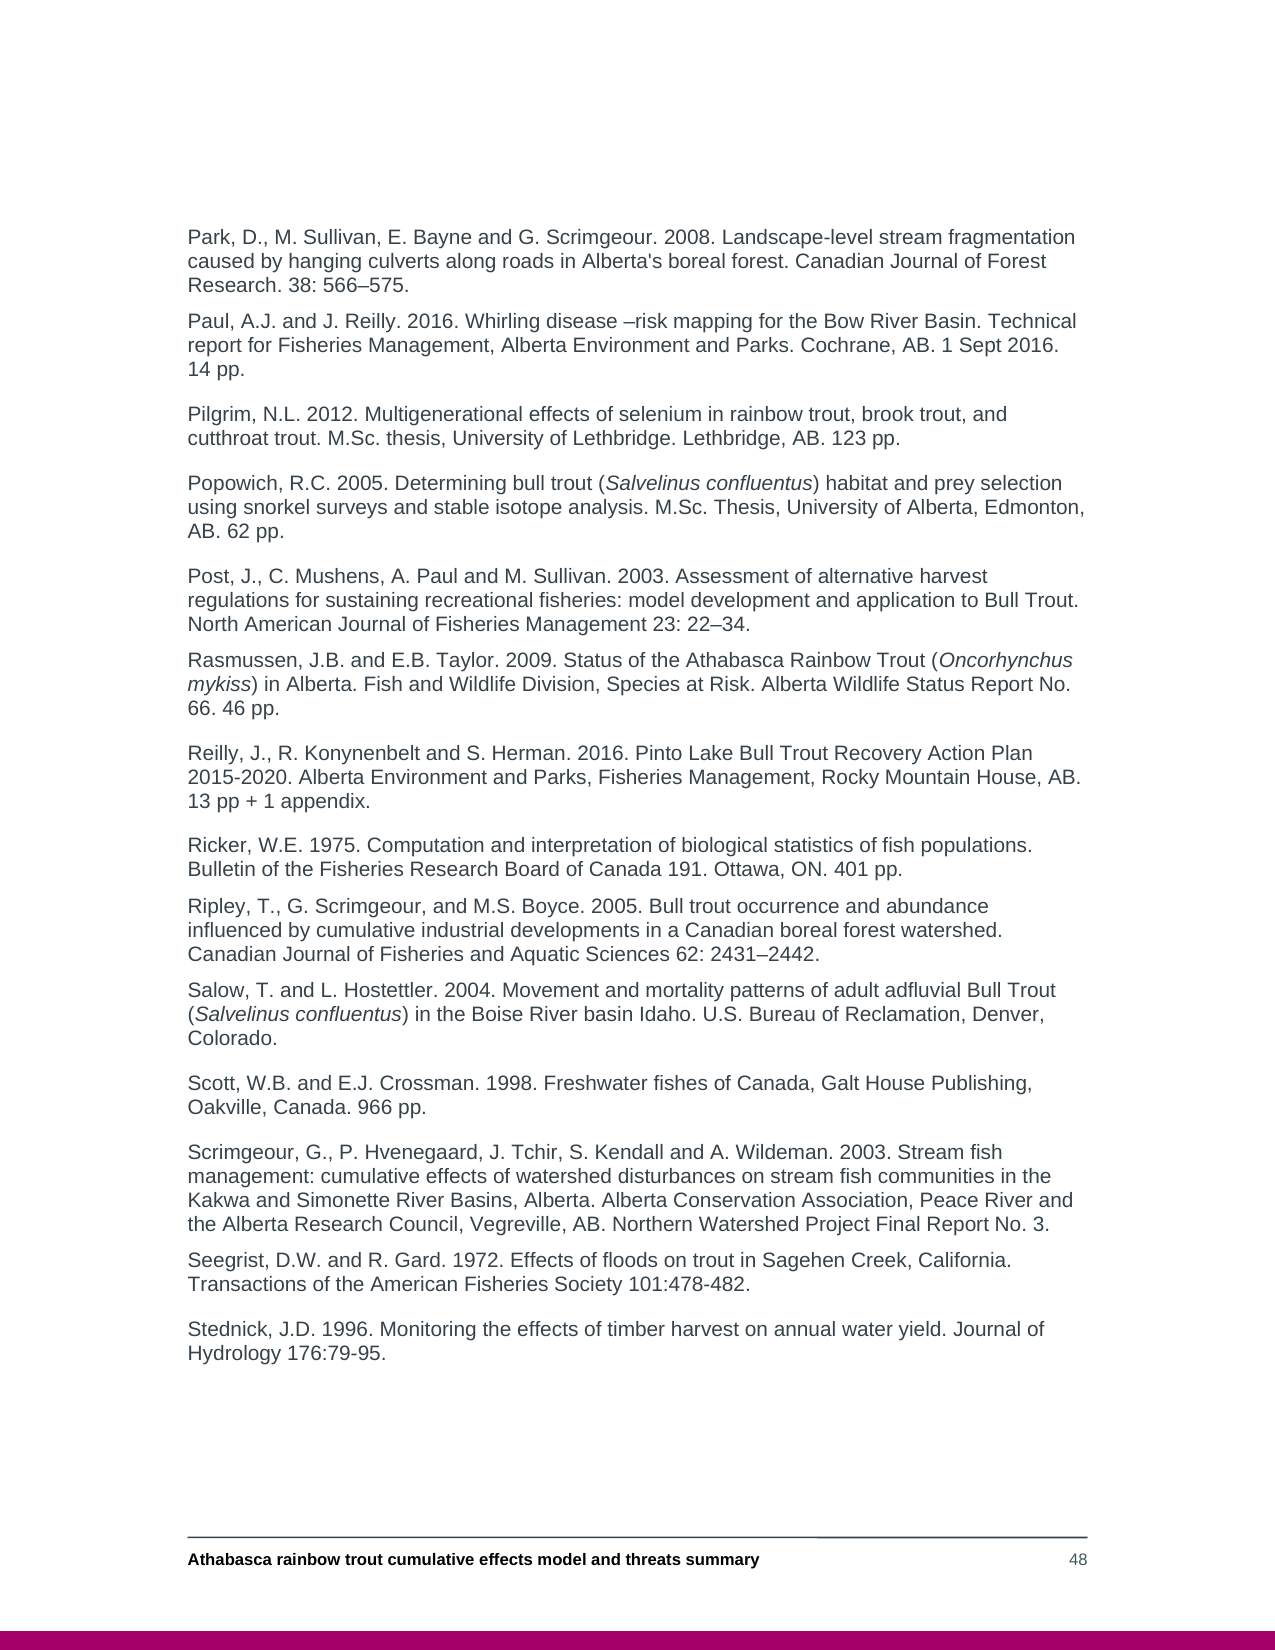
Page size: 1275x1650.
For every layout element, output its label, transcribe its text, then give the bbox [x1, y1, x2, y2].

text Popowich, R.C. 2005. Determining bull trout (Salvelinus confluentus) habitat and prey selection using snorkel surveys and stable isotope analysis. M.Sc. Thesis, University of Alberta, Edmonton, AB. 62 pp. [187, 471, 1087, 543]
text Pilgrim, N.L. 2012. Multigenerational effects of selenium in rainbow trout, brook trout, and cutthroat trout. M.Sc. thesis, University of Lethbridge. Lethbridge, AB. 123 pp. [187, 402, 1087, 450]
text Scrimgeour, G., P. Hvenegaard, J. Tchir, S. Kendall and A. Wildeman. 2003. Stream fish management: cumulative effects of watershed disturbances on stream fish communities in the Kakwa and Simonette River Basins, Alberta. Alberta Conservation Association, Peace River and the Alberta Research Council, Vegreville, AB. Northern Watershed Project Final Report No. 3. [187, 1139, 1087, 1235]
text Ripley, T., G. Scrimgeour, and M.S. Boyce. 2005. Bull trout occurrence and abundance influenced by cumulative industrial developments in a Canadian boreal forest watershed. Canadian Journal of Fisheries and Aquatic Sciences 62: 2431–2442. [187, 894, 1087, 966]
text Salow, T. and L. Hostettler. 2004. Movement and mortality patterns of adult adfluvial Bull Trout (Salvelinus confluentus) in the Boise River basin Idaho. U.S. Bureau of Reclamation, Denver, Colorado. [187, 978, 1087, 1050]
text Ricker, W.E. 1975. Computation and interpretation of biological statistics of fish populations. Bulletin of the Fisheries Research Board of Canada 191. Ottawa, ON. 401 pp. [187, 833, 1087, 881]
text Stednick, J.D. 1996. Monitoring the effects of timber harvest on annual water yield. Journal of Hydrology 176:79-95. [187, 1317, 1087, 1364]
text Rasmussen, J.B. and E.B. Taylor. 2009. Status of the Athabasca Rainbow Trout (Oncorhynchus mykiss) in Alberta. Fish and Wildlife Division, Species at Risk. Alberta Wildlife Status Report No. 66. 46 pp. [187, 648, 1087, 720]
text Park, D., M. Sullivan, E. Bayne and G. Scrimgeour. 2008. Landscape-level stream fragmentation caused by hanging culverts along roads in Alberta's boreal forest. Canadian Journal of Forest Research. 38: 566–575. [187, 225, 1087, 297]
text Post, J., C. Mushens, A. Paul and M. Sullivan. 2003. Assessment of alternative harvest regulations for sustaining recreational fisheries: model development and application to Bull Trout. North American Journal of Fisheries Management 23: 22–34. [187, 563, 1087, 635]
text Reilly, J., R. Konynenbelt and S. Herman. 2016. Pinto Lake Bull Trout Recovery Action Plan 2015-2020. Alberta Environment and Parks, Fisheries Management, Rocky Mountain House, AB. 13 pp + 1 appendix. [187, 741, 1087, 812]
text Seegrist, D.W. and R. Gard. 1972. Effects of floods on trout in Sagehen Creek, California. Transactions of the American Fisheries Society 101:478-482. [187, 1248, 1087, 1296]
text Paul, A.J. and J. Reilly. 2016. Whirling disease –risk mapping for the Bow River Basin. Technical report for Fisheries Management, Alberta Environment and Parks. Cochrane, AB. 1 Sept 2016. 14 pp. [187, 309, 1087, 381]
text Scott, W.B. and E.J. Crossman. 1998. Freshwater fishes of Canada, Galt House Publishing, Oakville, Canada. 966 pp. [187, 1071, 1087, 1119]
